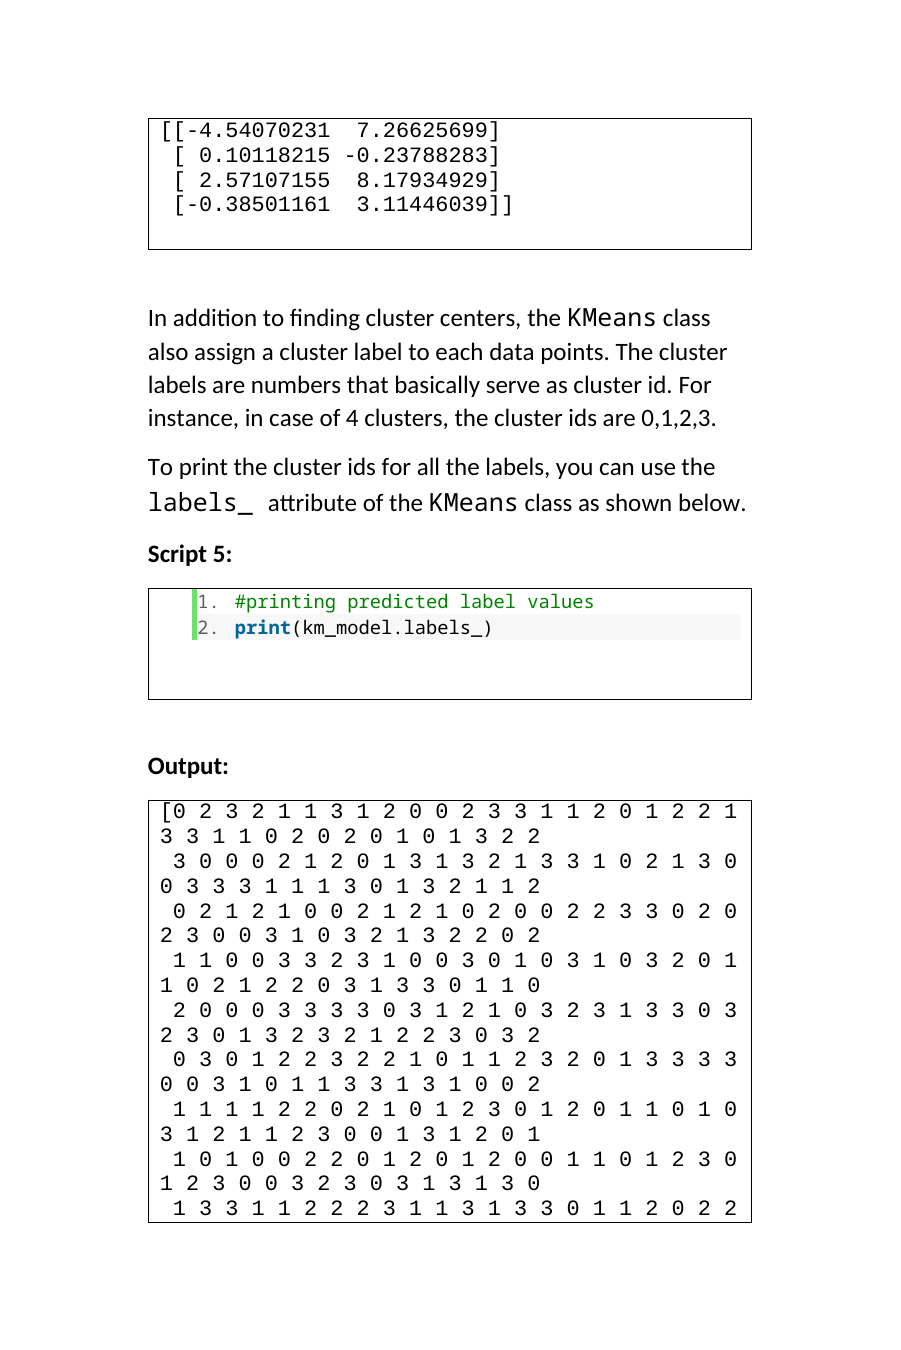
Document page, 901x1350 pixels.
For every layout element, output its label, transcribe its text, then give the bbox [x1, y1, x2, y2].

table_header #printing predicted label values print(km_model.labels_) [149, 589, 751, 699]
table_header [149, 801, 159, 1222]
table_header [[-4.54070231 7.26625699] [ 0.10118215 -0.23788283] [ 2.57107155 8.17934929] [-0.38501161 3.11446039]] [149, 119, 751, 249]
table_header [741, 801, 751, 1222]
text To print the cluster ids for all the labels, you can use the labels_ attribute of the KMeans class as shown below. [148, 451, 752, 519]
text Script 5: [148, 538, 752, 568]
text Output: [148, 750, 752, 781]
text In addition to finding cluster centers, the KMeans class also assign a cluster label to each data points. The cluster labels are numbers that basically serve as cluster id. For instance, in case of 4 clusters, the cluster ids are 0,1,2,3. [148, 299, 752, 432]
